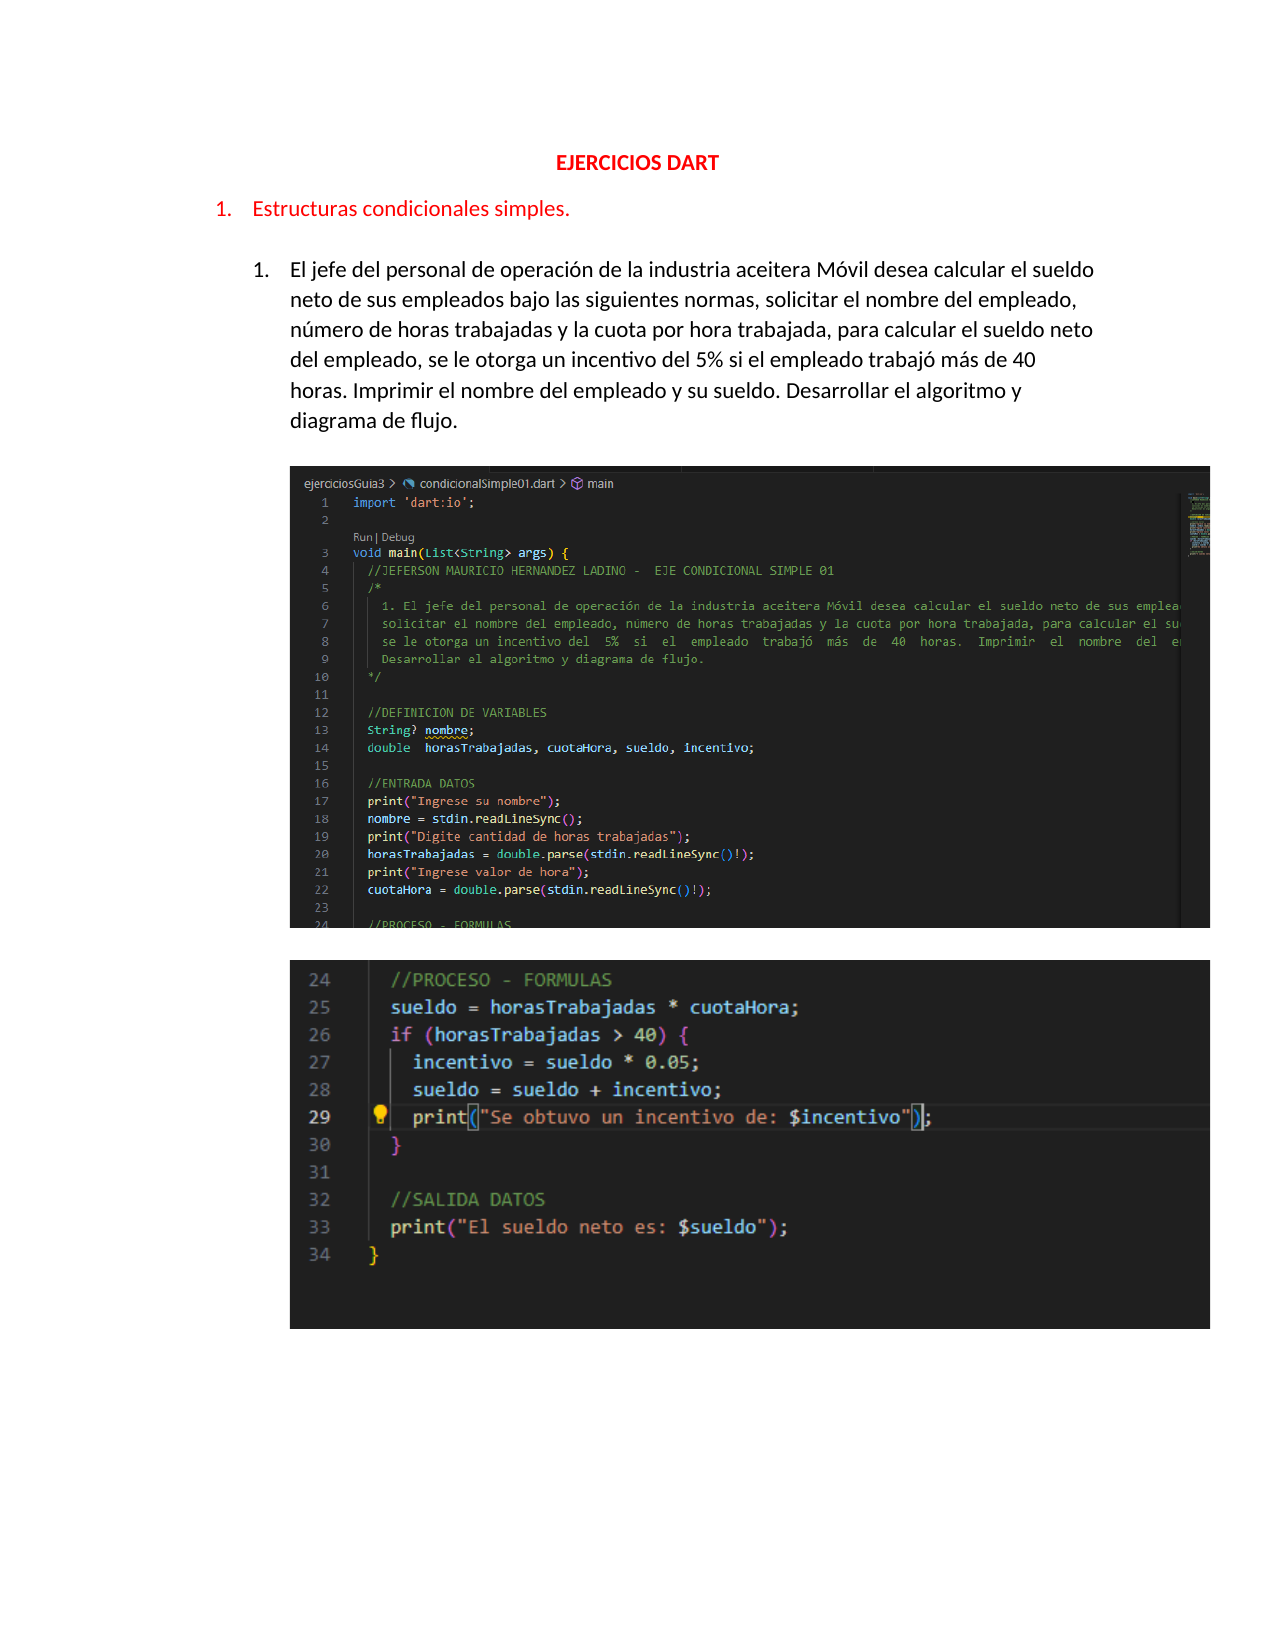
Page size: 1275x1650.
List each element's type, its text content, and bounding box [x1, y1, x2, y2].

list Estructuras condicionales simples. [215, 194, 1098, 222]
list El jefe del personal de operación de la industria aceitera Móvil desea calcular el sueldo neto de sus empleados bajo las siguientes normas, solicitar el nombre del empleado, número de horas trabajadas y la cuota por hora trabajada, para calcular el sueldo neto del empleado, se le otorga un incentivo del 5% si el empleado trabajó más de 40 horas. Imprimir el nombre del empleado y su sueldo. Desarrollar el algoritmo y diagrama de flujo. [252, 255, 1098, 434]
picture [289, 466, 1211, 928]
picture [289, 960, 1211, 1329]
text EJERCICIOS DART [177, 148, 1098, 176]
